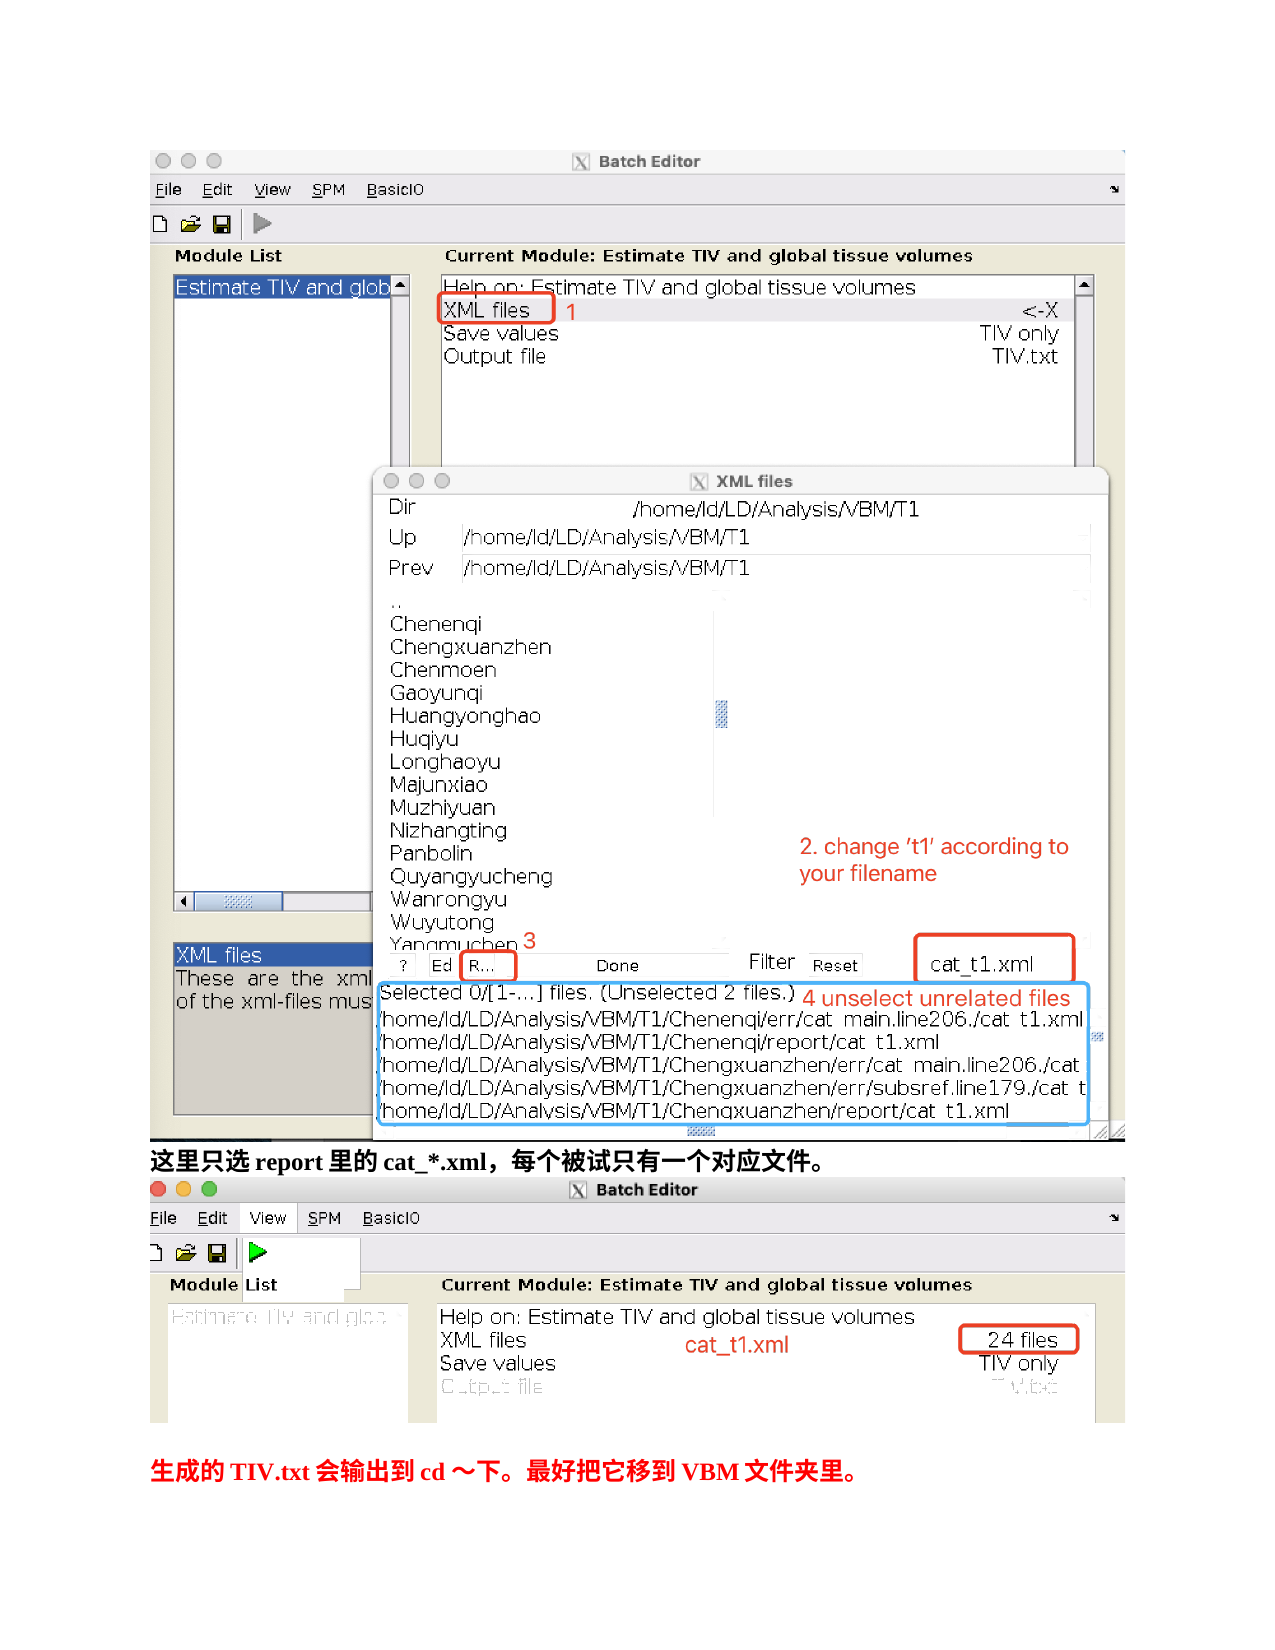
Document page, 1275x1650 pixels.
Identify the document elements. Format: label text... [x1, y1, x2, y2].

picture [150, 150, 1125, 1142]
picture [150, 1177, 1125, 1423]
text 生成的TIV.txt会输出到cd ～下。最好把它移到VBM文件夹里。 [150, 1451, 1125, 1487]
text 这里只选report里的cat_*.xml，每个被试只有一个对应文件。 [150, 1142, 1125, 1177]
